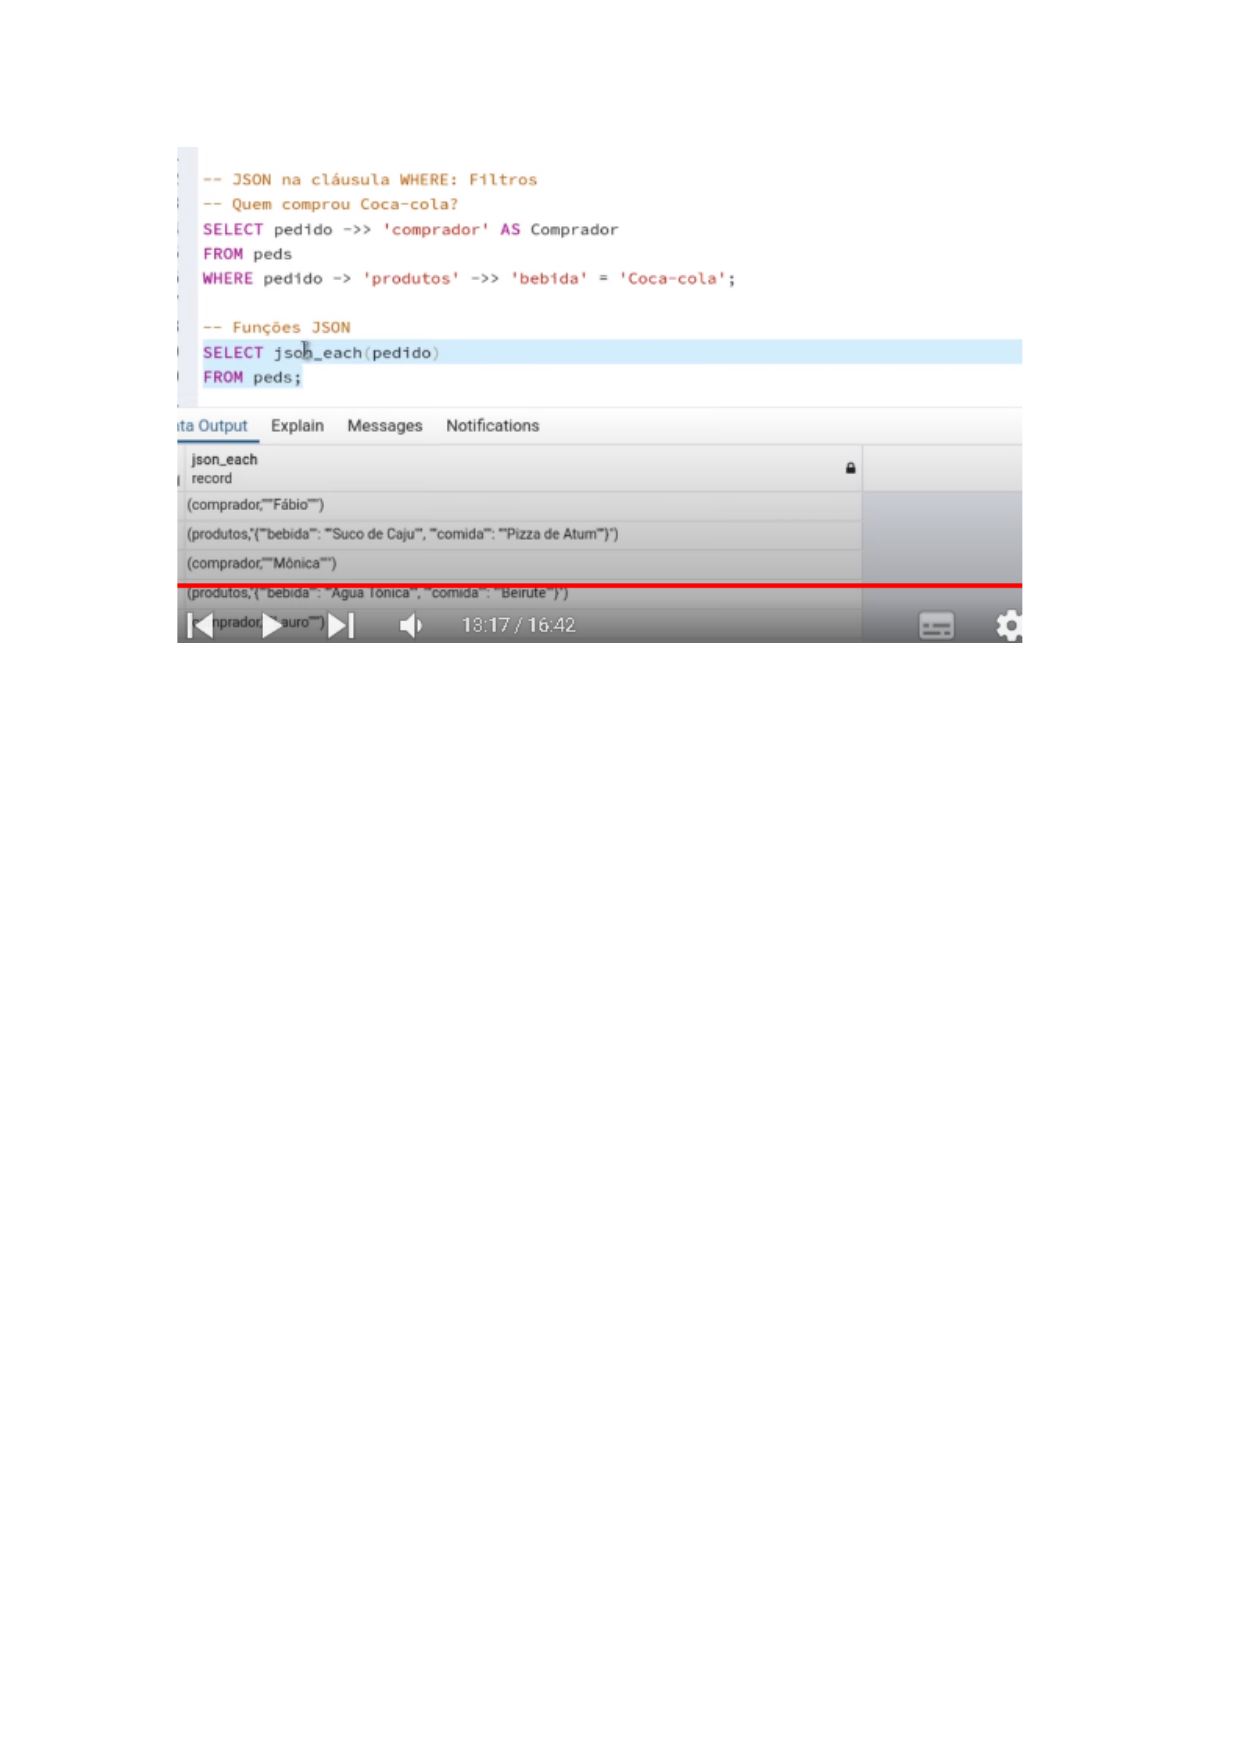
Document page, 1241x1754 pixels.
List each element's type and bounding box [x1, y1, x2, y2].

picture [177, 147, 1023, 643]
